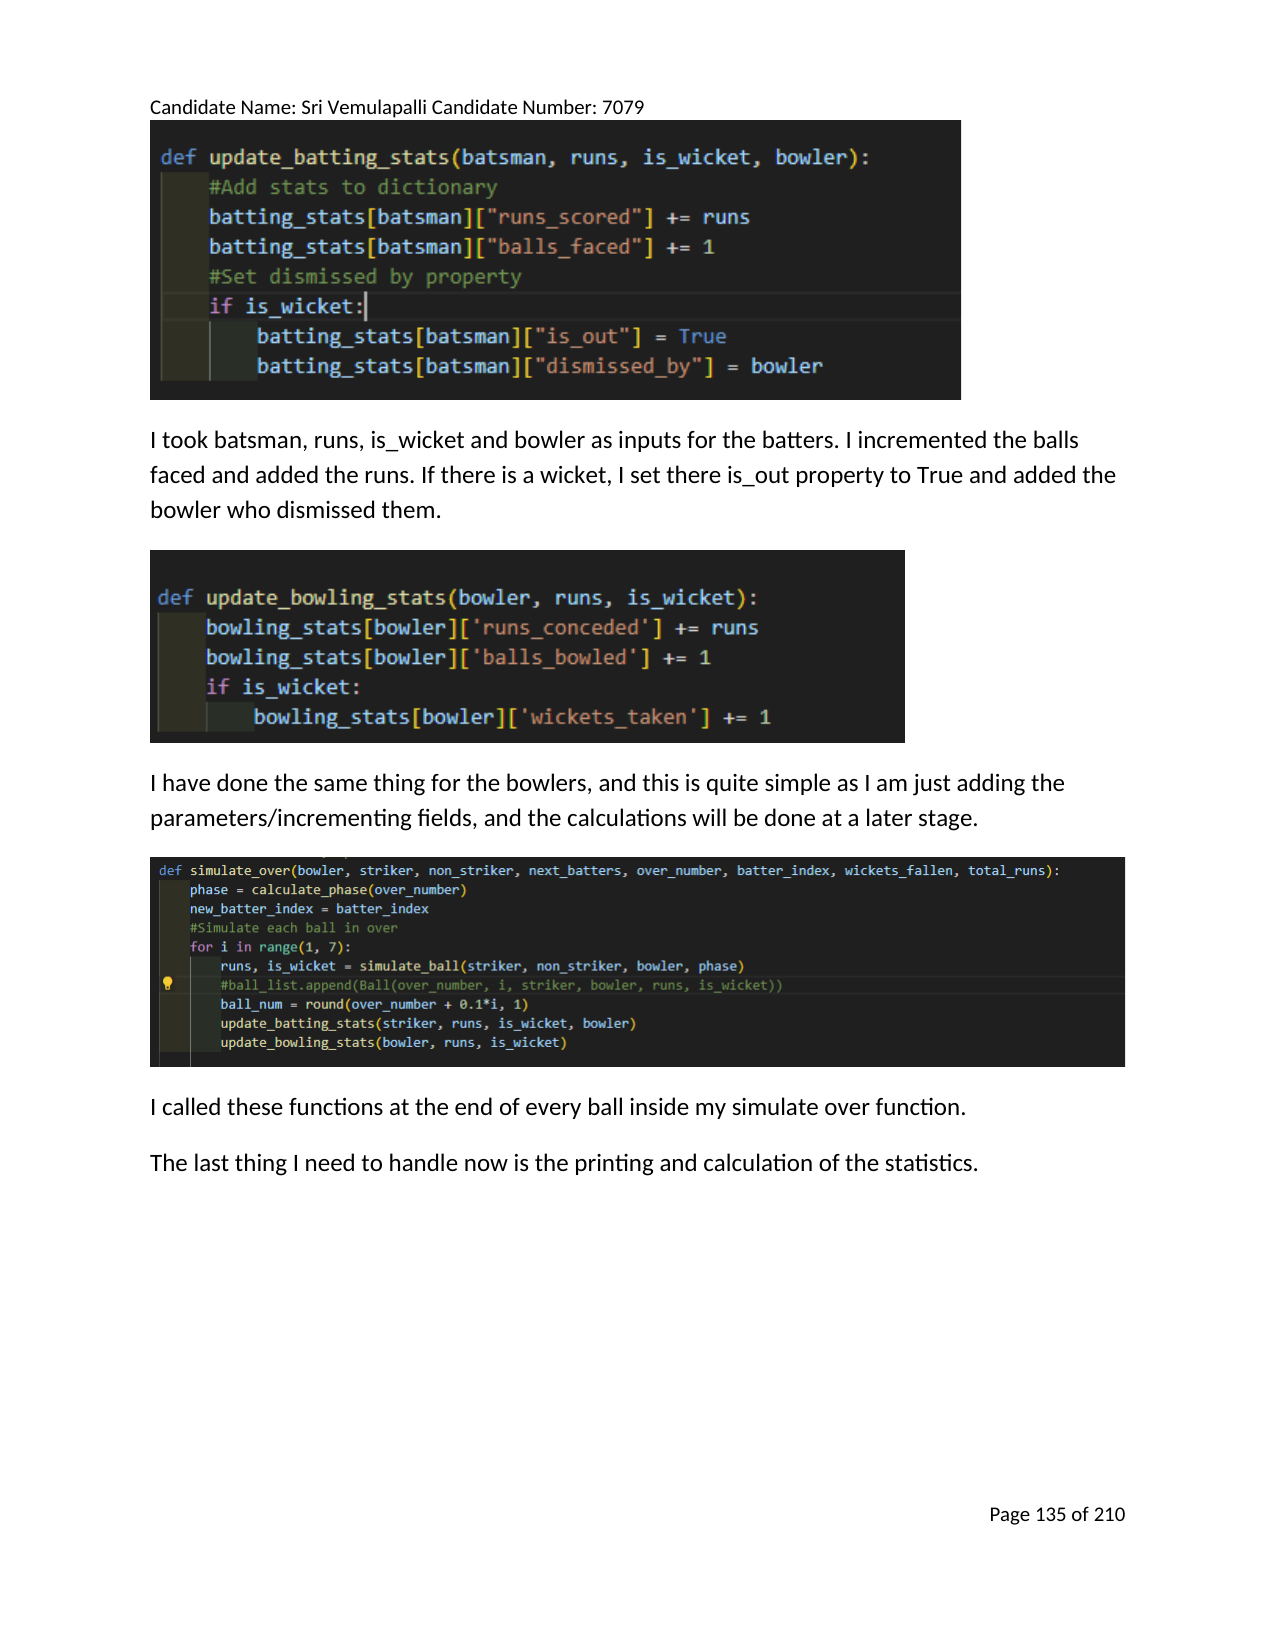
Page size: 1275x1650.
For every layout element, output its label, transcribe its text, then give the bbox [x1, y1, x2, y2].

picture [150, 550, 905, 743]
text I have done the same thing for the bowlers, and this is quite simple as I am just adding the parameters/incrementing fields, and the calculations will be done at a later stage. [150, 767, 1125, 832]
text The last thing I need to handle now is the printing and calculation of the statistics. [150, 1147, 1125, 1178]
text I called these functions at the end of every ball inside my simulate over function. [150, 1091, 1125, 1122]
picture [150, 120, 962, 400]
picture [150, 857, 1125, 1067]
text I took batsman, runs, is_wicket and bowler as inputs for the batters. I incremented the balls faced and added the runs. If there is a wicket, I set there is_out property to True and added the bowler who dismissed them. [150, 424, 1125, 525]
